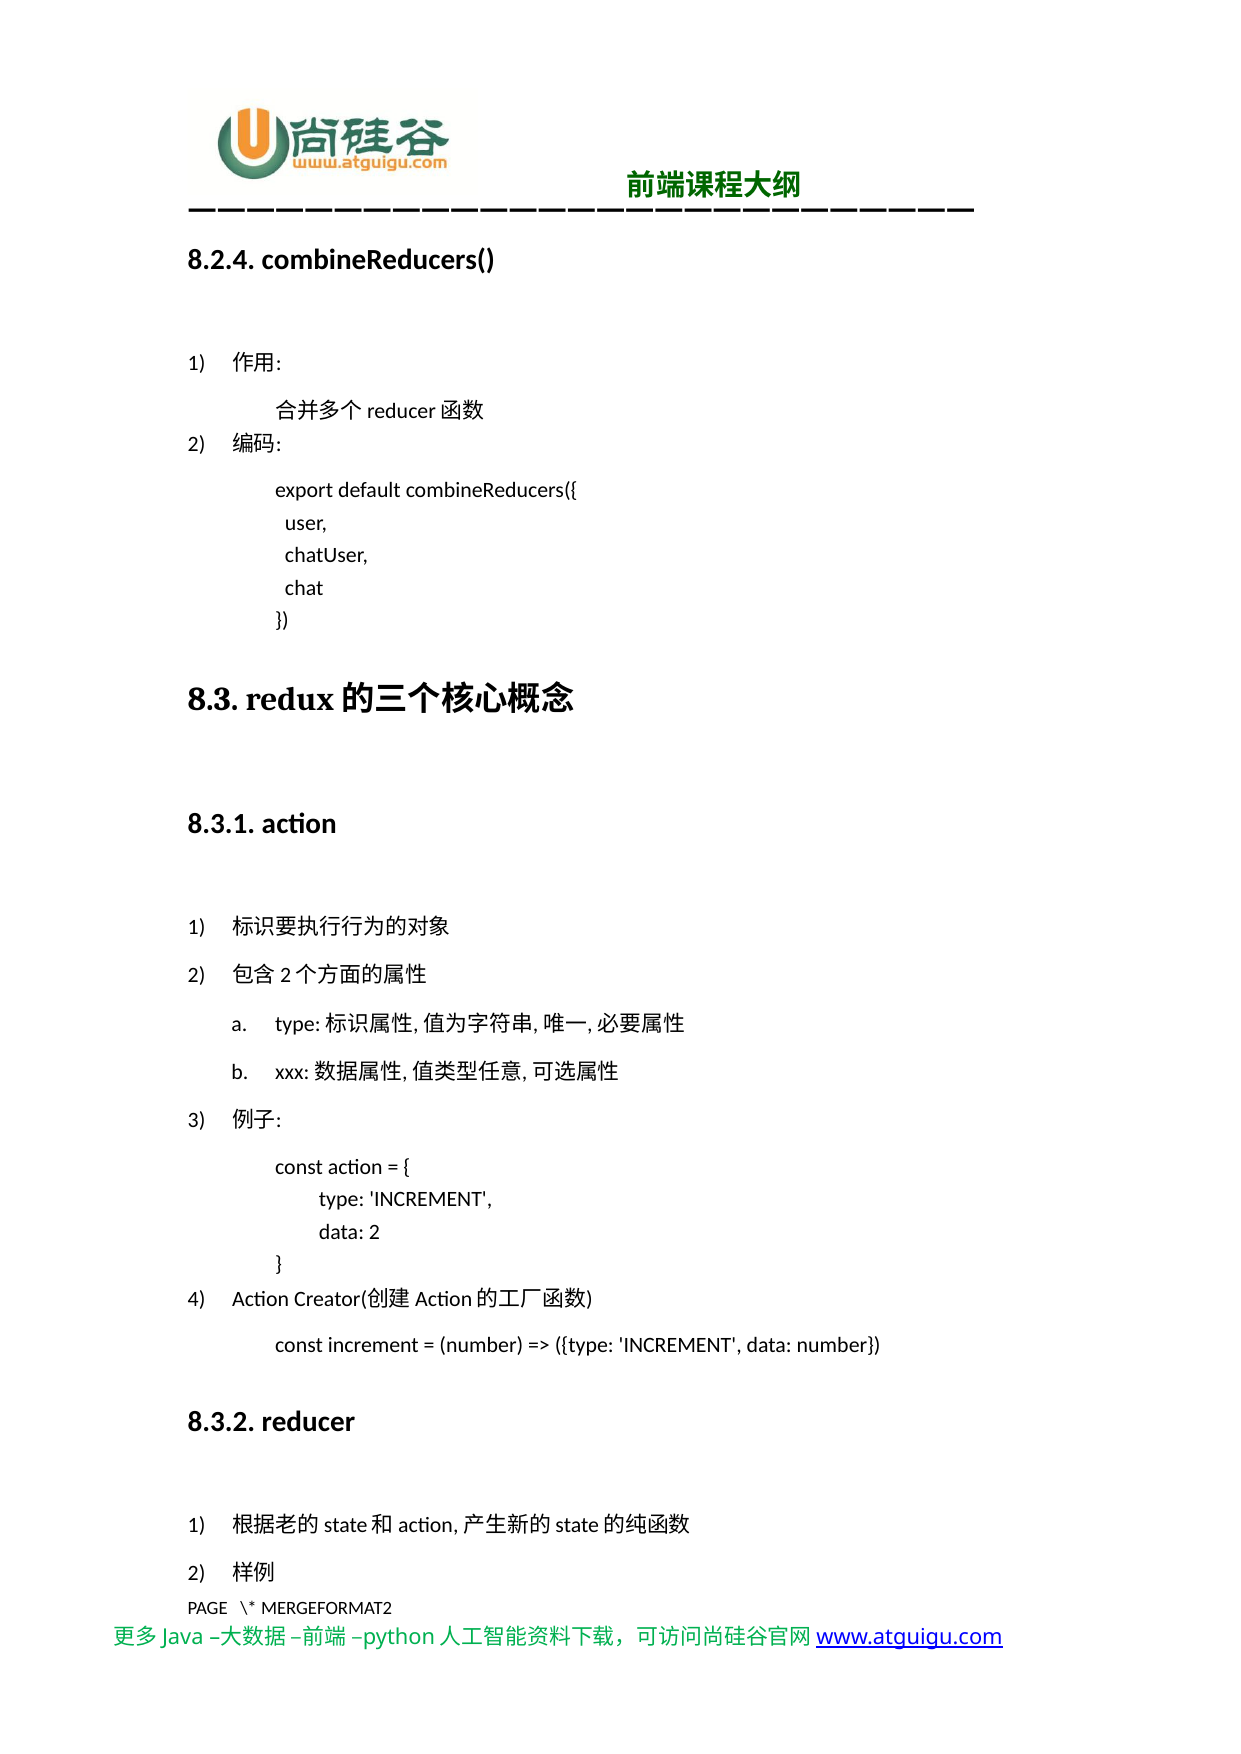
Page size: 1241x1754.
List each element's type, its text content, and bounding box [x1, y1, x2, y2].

text export default combineReducers({ [231, 474, 1053, 506]
picture [187, 88, 479, 195]
list 标识要执行行为的对象 [187, 908, 1053, 941]
list 作用: [187, 344, 1053, 377]
list 包含2个方面的属性 [187, 957, 1053, 989]
text chat [231, 571, 1053, 604]
text }) [231, 604, 1053, 636]
subtitle 8.3.1. action [187, 791, 1053, 856]
subtitle 8.2.4. combineReducers() [187, 227, 1053, 292]
text const action = { [187, 1150, 1053, 1183]
text type: 'INCREMENT', [187, 1183, 1053, 1215]
list 编码: [187, 425, 1053, 458]
list type: 标识属性, 值为字符串, 唯一, 必要属性 [231, 1005, 1053, 1038]
list Action Creator(创建Action的工厂函数) [187, 1280, 1053, 1313]
subtitle 8.3. redux的三个核心概念 [187, 663, 1053, 728]
text 合并多个reducer函数 [231, 393, 1053, 425]
text user, [231, 506, 1053, 539]
list 例子: [187, 1102, 1053, 1134]
list 根据老的state和action, 产生新的state的纯函数 [187, 1506, 1053, 1539]
list xxx: 数据属性, 值类型任意, 可选属性 [231, 1053, 1053, 1086]
list 样例 [187, 1554, 1053, 1587]
text chatUser, [231, 539, 1053, 571]
text data: 2 [187, 1215, 1053, 1248]
subtitle 8.3.2. reducer [187, 1388, 1053, 1453]
text } [187, 1248, 1053, 1280]
text const increment = (number) => ({type: 'INCREMENT', data: number}) [187, 1328, 1053, 1361]
